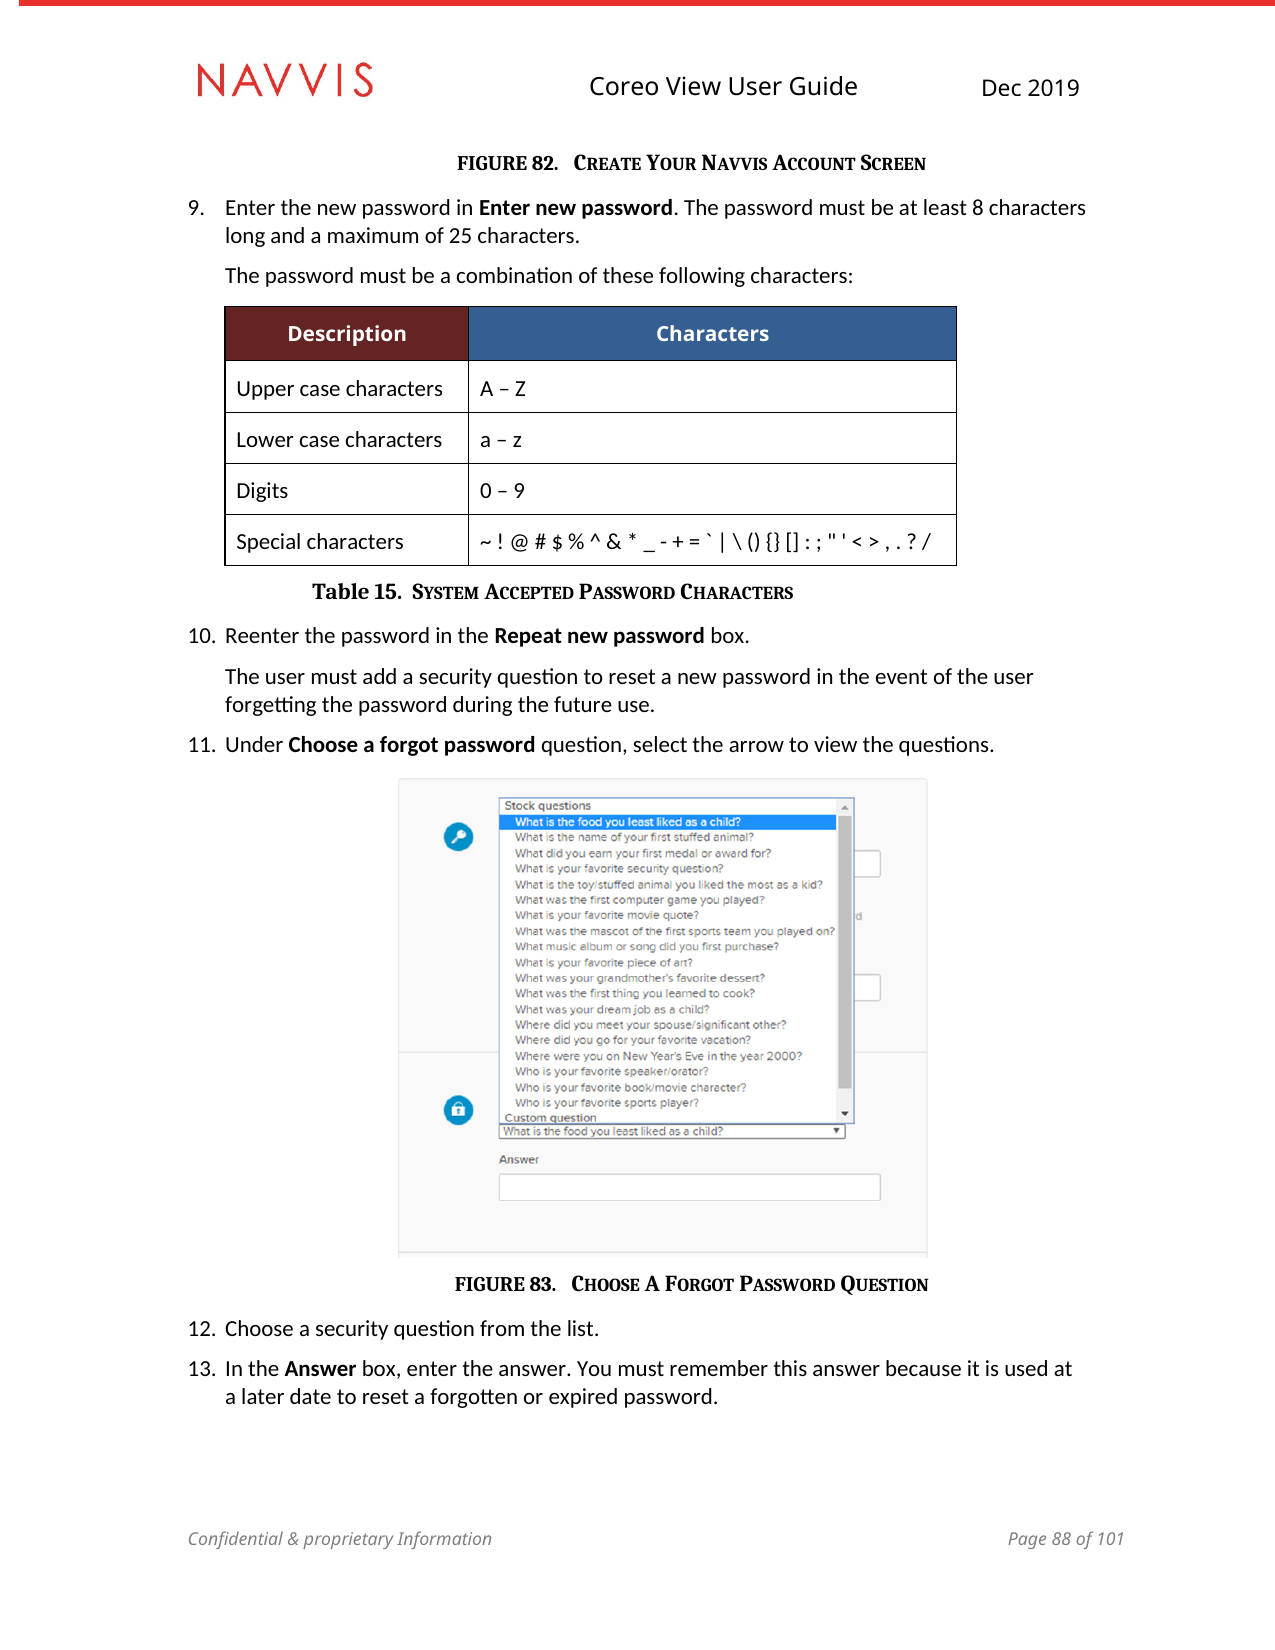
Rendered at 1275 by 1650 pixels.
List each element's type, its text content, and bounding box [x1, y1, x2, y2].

table_header Description [226, 307, 468, 360]
list The password must be a combination of these following characters: [225, 261, 1087, 289]
table_cell Special characters [226, 515, 468, 565]
picture [187, 55, 383, 104]
text System Accepted Password Characters [312, 578, 1087, 605]
text Create Your Navvis Account Screen [296, 150, 1087, 176]
table_cell A – Z [469, 361, 956, 412]
text The user must add a security question to reset a new password in the event of the user forgetting the password during the future use. [225, 662, 1087, 718]
list Under Choose a forgot password question, select the arrow to view the questions. [187, 730, 1087, 758]
table_header Characters [469, 307, 956, 360]
list Enter the new password in Enter new password. The password must be at least 8 characters long and a maximum of 25 characters. [187, 193, 1087, 249]
table_cell ~ ! @ # $ % ^ & * _ - + = ` | \ () {} [] : ; " ' < > , . ? / [469, 515, 956, 565]
text Choose A Forgot Password Question [296, 1271, 1087, 1298]
table_cell Upper case characters [226, 361, 468, 412]
list In the Answer box, enter the answer. You must remember this answer because it is used at a later date to reset a forgotten or expired password. [187, 1354, 1087, 1411]
table_cell a – z [469, 413, 956, 463]
picture [393, 775, 932, 1259]
table_cell Lower case characters [226, 413, 468, 463]
list Reenter the password in the Repeat new password box. [187, 621, 1087, 649]
list Choose a security question from the list. [187, 1314, 1087, 1342]
table_cell 0 – 9 [469, 464, 956, 514]
table_cell Digits [226, 464, 468, 514]
